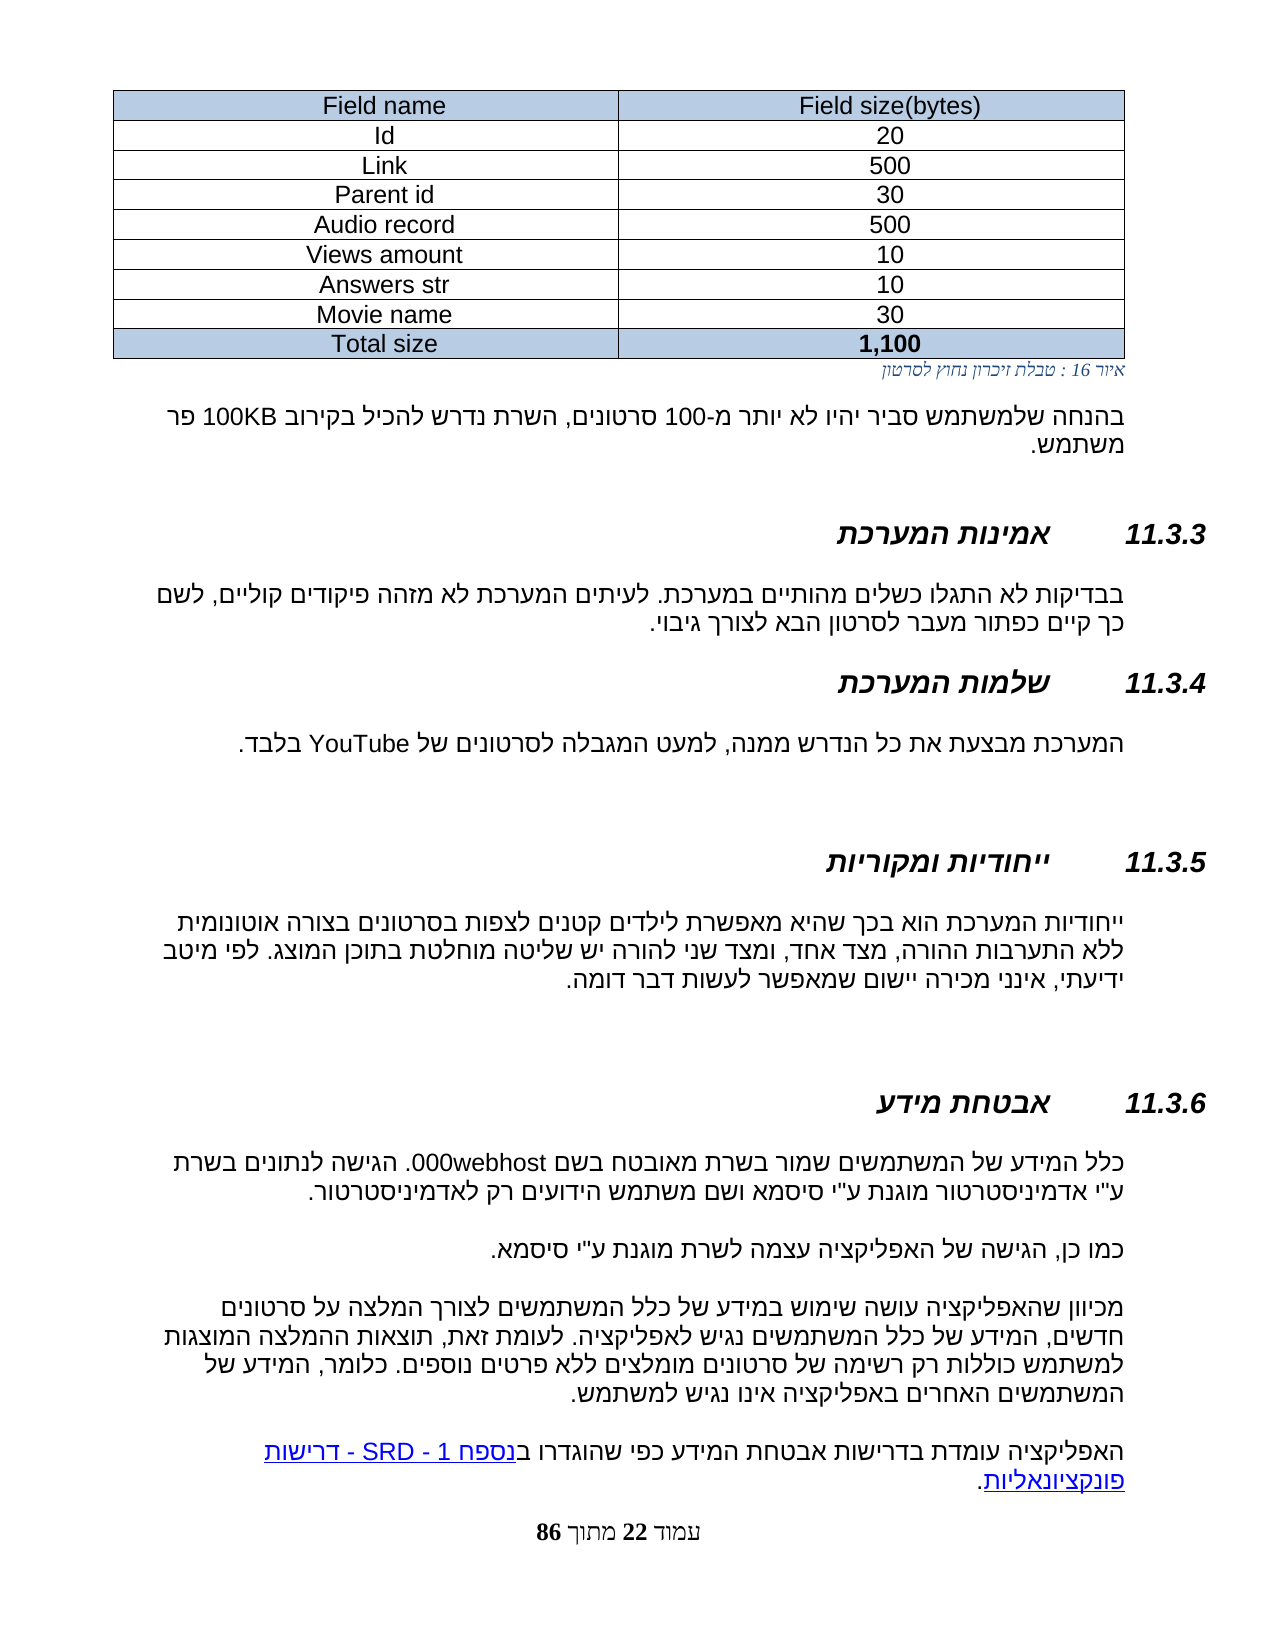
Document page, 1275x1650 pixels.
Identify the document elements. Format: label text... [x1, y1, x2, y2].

text המערכת מבצעת את כל הנדרש ממנה, למעט המגבלה לסרטונים של YouTube בלבד. [150, 729, 1125, 758]
list אמינות המערכת [150, 517, 1125, 551]
text האפליקציה עומדת בדרישות אבטחת המידע כפי שהוגדרו בנספח 1 - SRD - דרישות פונקציונאליות. [150, 1437, 1125, 1495]
table_cell Total size [114, 329, 618, 358]
text בהנחה שלמשתמש סביר יהיו לא יותר מ-100 סרטונים, השרת נדרש להכיל בקירוב 100KB פר משתמש. [112, 402, 1125, 459]
table_header Field size(bytes) [619, 91, 1124, 120]
table_cell 10 [619, 240, 1124, 269]
table_cell Link [114, 151, 618, 179]
table_cell Audio record [114, 210, 618, 239]
table_cell 30 [619, 300, 1124, 328]
text מכיוון שהאפליקציה עושה שימוש במידע של כלל המשתמשים לצורך המלצה על סרטונים חדשים, המידע של כלל המשתמשים נגיש לאפליקציה. לעומת זאת, תוצאות ההמלצה המוצגות למשתמש כוללות רק רשימה של סרטונים מומלצים ללא פרטים נוספים. כלומר, המידע של המשתמשים האחרים באפליקציה אינו נגיש למשתמש. [150, 1293, 1125, 1408]
table_cell Answers str [114, 270, 618, 298]
table_cell Movie name [114, 300, 618, 328]
table_cell 10 [619, 270, 1124, 298]
text בבדיקות לא התגלו כשלים מהותיים במערכת. לעיתים המערכת לא מזהה פיקודים קוליים, לשם כך קיים כפתור מעבר לסרטון הבא לצורך גיבוי. [150, 580, 1125, 637]
table_cell 500 [619, 210, 1124, 239]
text איור 16 : טבלת זיכרון נחוץ לסרטון [112, 359, 1125, 381]
table_cell 500 [619, 151, 1124, 179]
table_cell 30 [619, 180, 1124, 209]
text כלל המידע של המשתמשים שמור בשרת מאובטח בשם 000webhost. הגישה לנתונים בשרת ע"י אדמיניסטרטור מוגנת ע"י סיסמא ושם משתמש הידועים רק לאדמיניסטרטור. [150, 1148, 1125, 1206]
text כמו כן, הגישה של האפליקציה עצמה לשרת מוגנת ע"י סיסמא. [150, 1235, 1125, 1264]
table_cell Parent id [114, 180, 618, 209]
table_cell 20 [619, 121, 1124, 149]
list אבטחת מידע [150, 1086, 1125, 1119]
table_header Field name [114, 91, 618, 120]
list שלמות המערכת [150, 666, 1125, 700]
text ייחודיות המערכת הוא בכך שהיא מאפשרת לילדים קטנים לצפות בסרטונים בצורה אוטונומית ללא התערבות ההורה, מצד אחד, ומצד שני להורה יש שליטה מוחלטת בתוכן המוצג. לפי מיטב ידיעתי, אינני מכירה יישום שמאפשר לעשות דבר דומה. [150, 908, 1125, 994]
table_cell 1,100 [619, 329, 1124, 358]
list ייחודיות ומקוריות [150, 845, 1125, 878]
table_cell Views amount [114, 240, 618, 269]
table_cell Id [114, 121, 618, 149]
